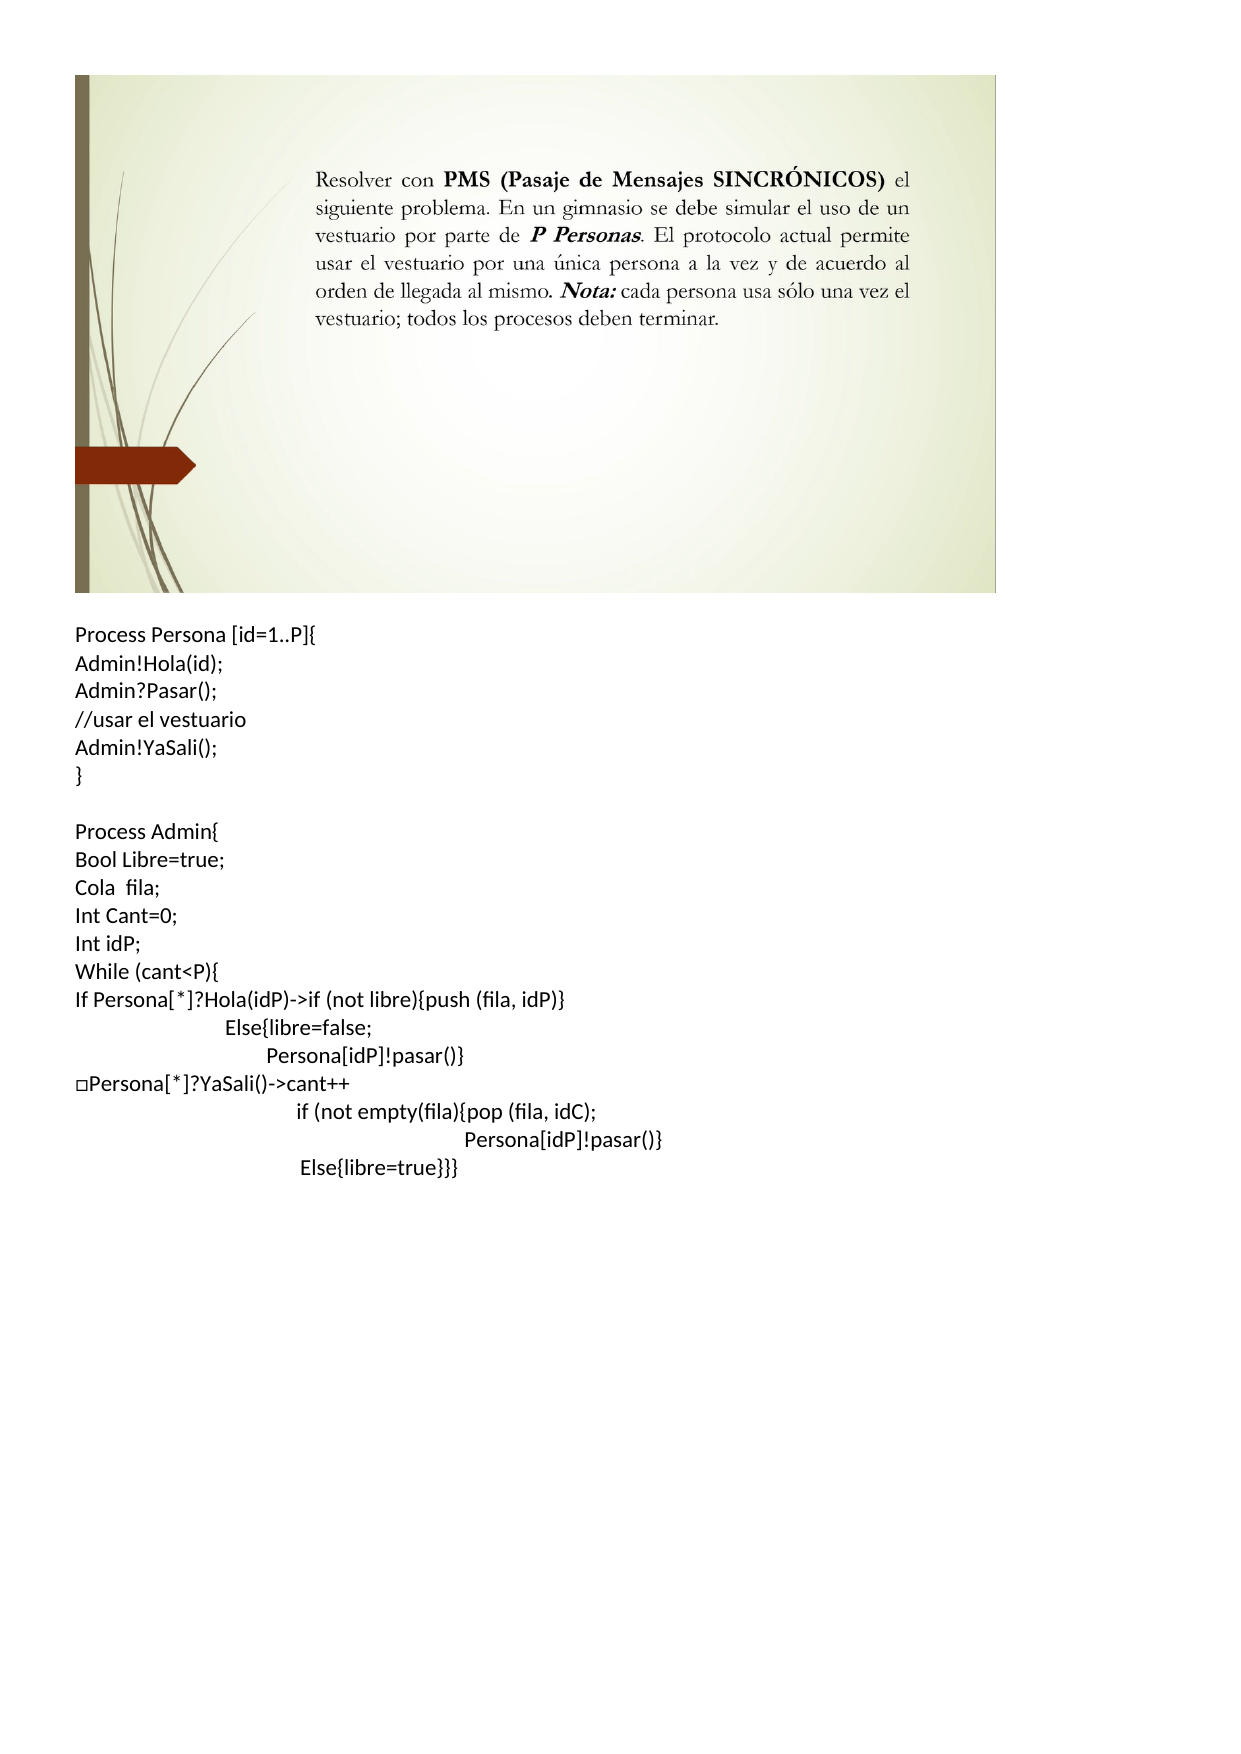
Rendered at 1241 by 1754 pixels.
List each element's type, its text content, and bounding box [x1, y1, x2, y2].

picture [75, 75, 996, 593]
text Else{libre=true}}} [75, 1153, 1165, 1181]
text Bool Libre=true; [75, 845, 1165, 873]
text //usar el vestuario [75, 705, 1165, 733]
text Persona[idP]!pasar()} [370, 1125, 1165, 1153]
text Persona[idP]!pasar()} [75, 1041, 1165, 1069]
text if (not empty(fila){pop (fila, idC); [222, 1097, 1165, 1125]
text Cola fila; [75, 873, 1165, 901]
text Admin?Pasar(); [75, 677, 1165, 705]
text Int idP; [75, 929, 1165, 957]
text } [75, 761, 1165, 789]
text Admin!Hola(id); [75, 649, 1165, 677]
text Admin!YaSali(); [75, 733, 1165, 761]
text □Persona[*]?YaSali()->cant++ [75, 1069, 1165, 1097]
text If Persona[*]?Hola(idP)->if (not libre){push (fila, idP)} [75, 985, 1165, 1013]
text While (cant<P){ [75, 957, 1165, 985]
text Process Admin{ [75, 817, 1165, 845]
text Else{libre=false; [75, 1013, 1165, 1041]
text Int Cant=0; [75, 901, 1165, 929]
text Process Persona [id=1..P]{ [75, 621, 1165, 649]
